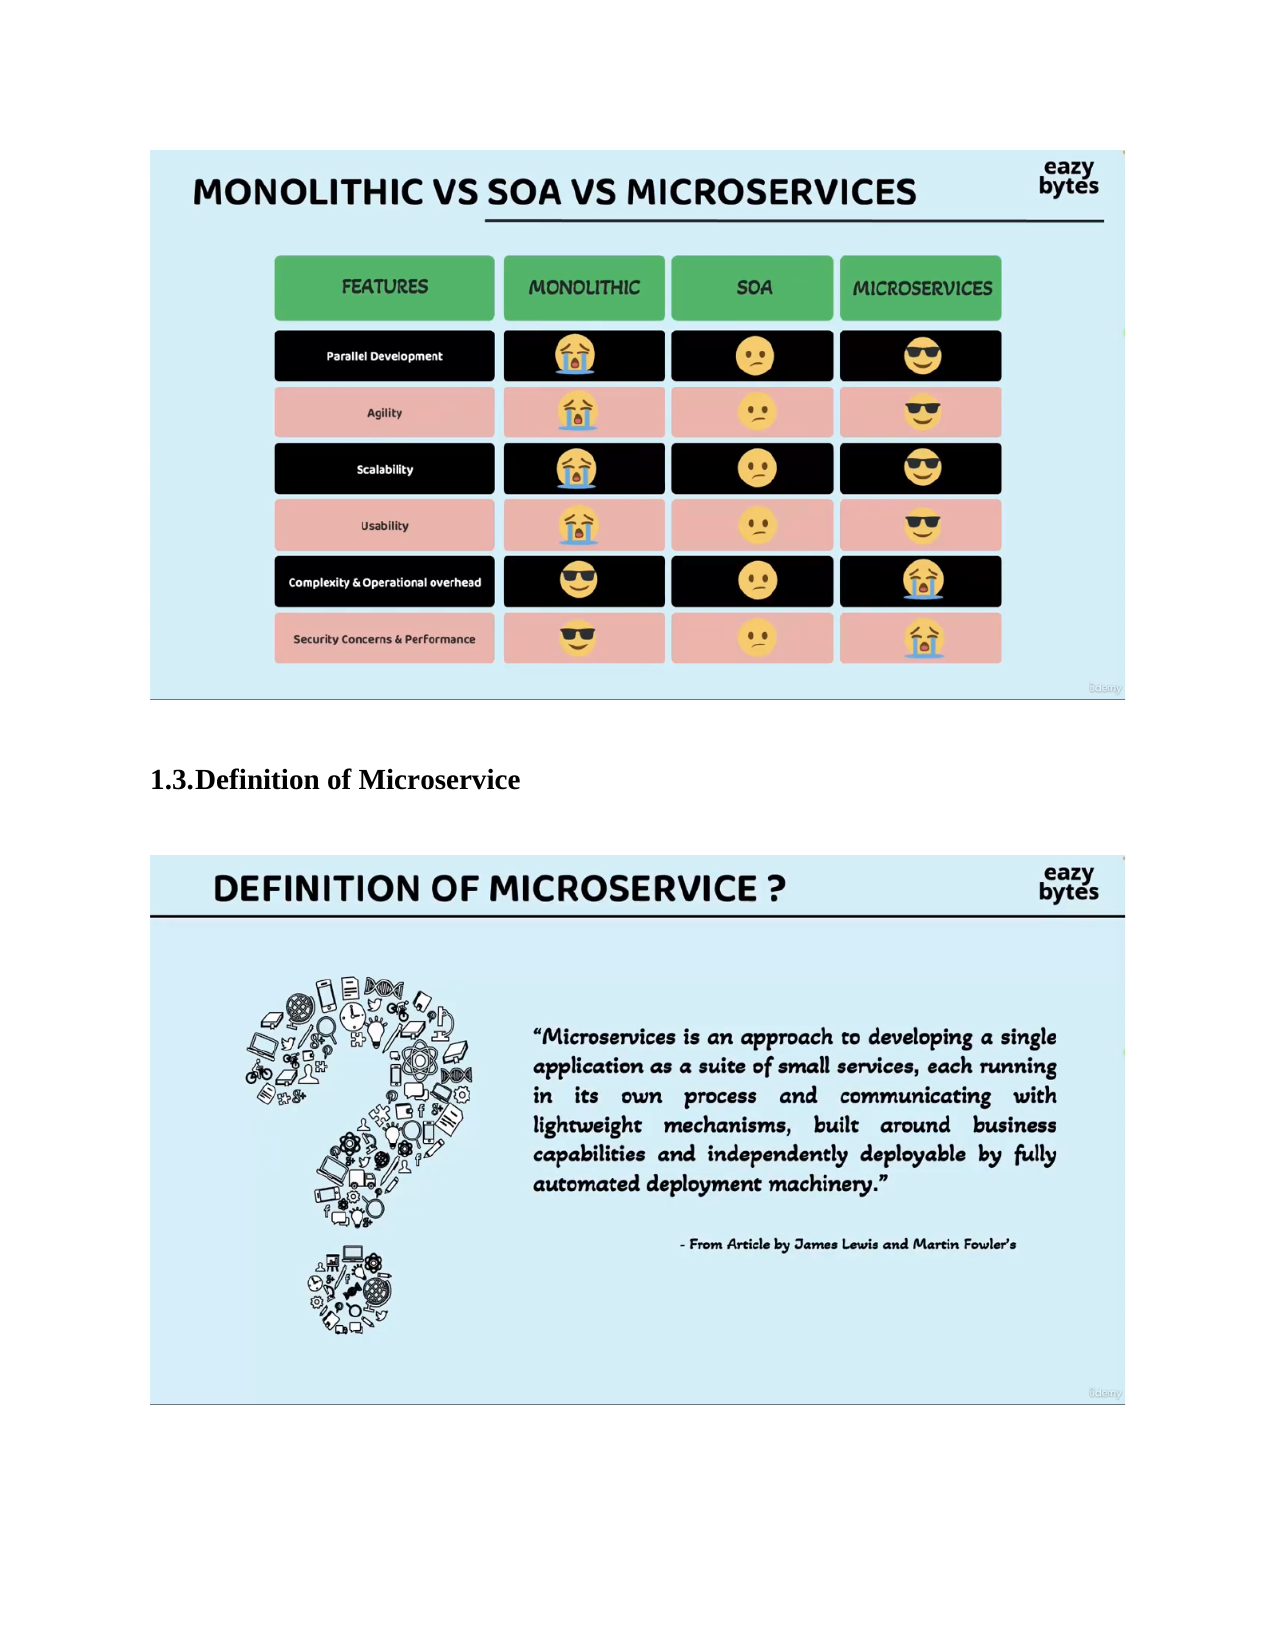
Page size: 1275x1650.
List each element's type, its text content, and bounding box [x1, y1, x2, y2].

picture [150, 855, 1125, 1405]
subtitle Definition of Microservice [150, 762, 1125, 796]
picture [150, 150, 1125, 700]
